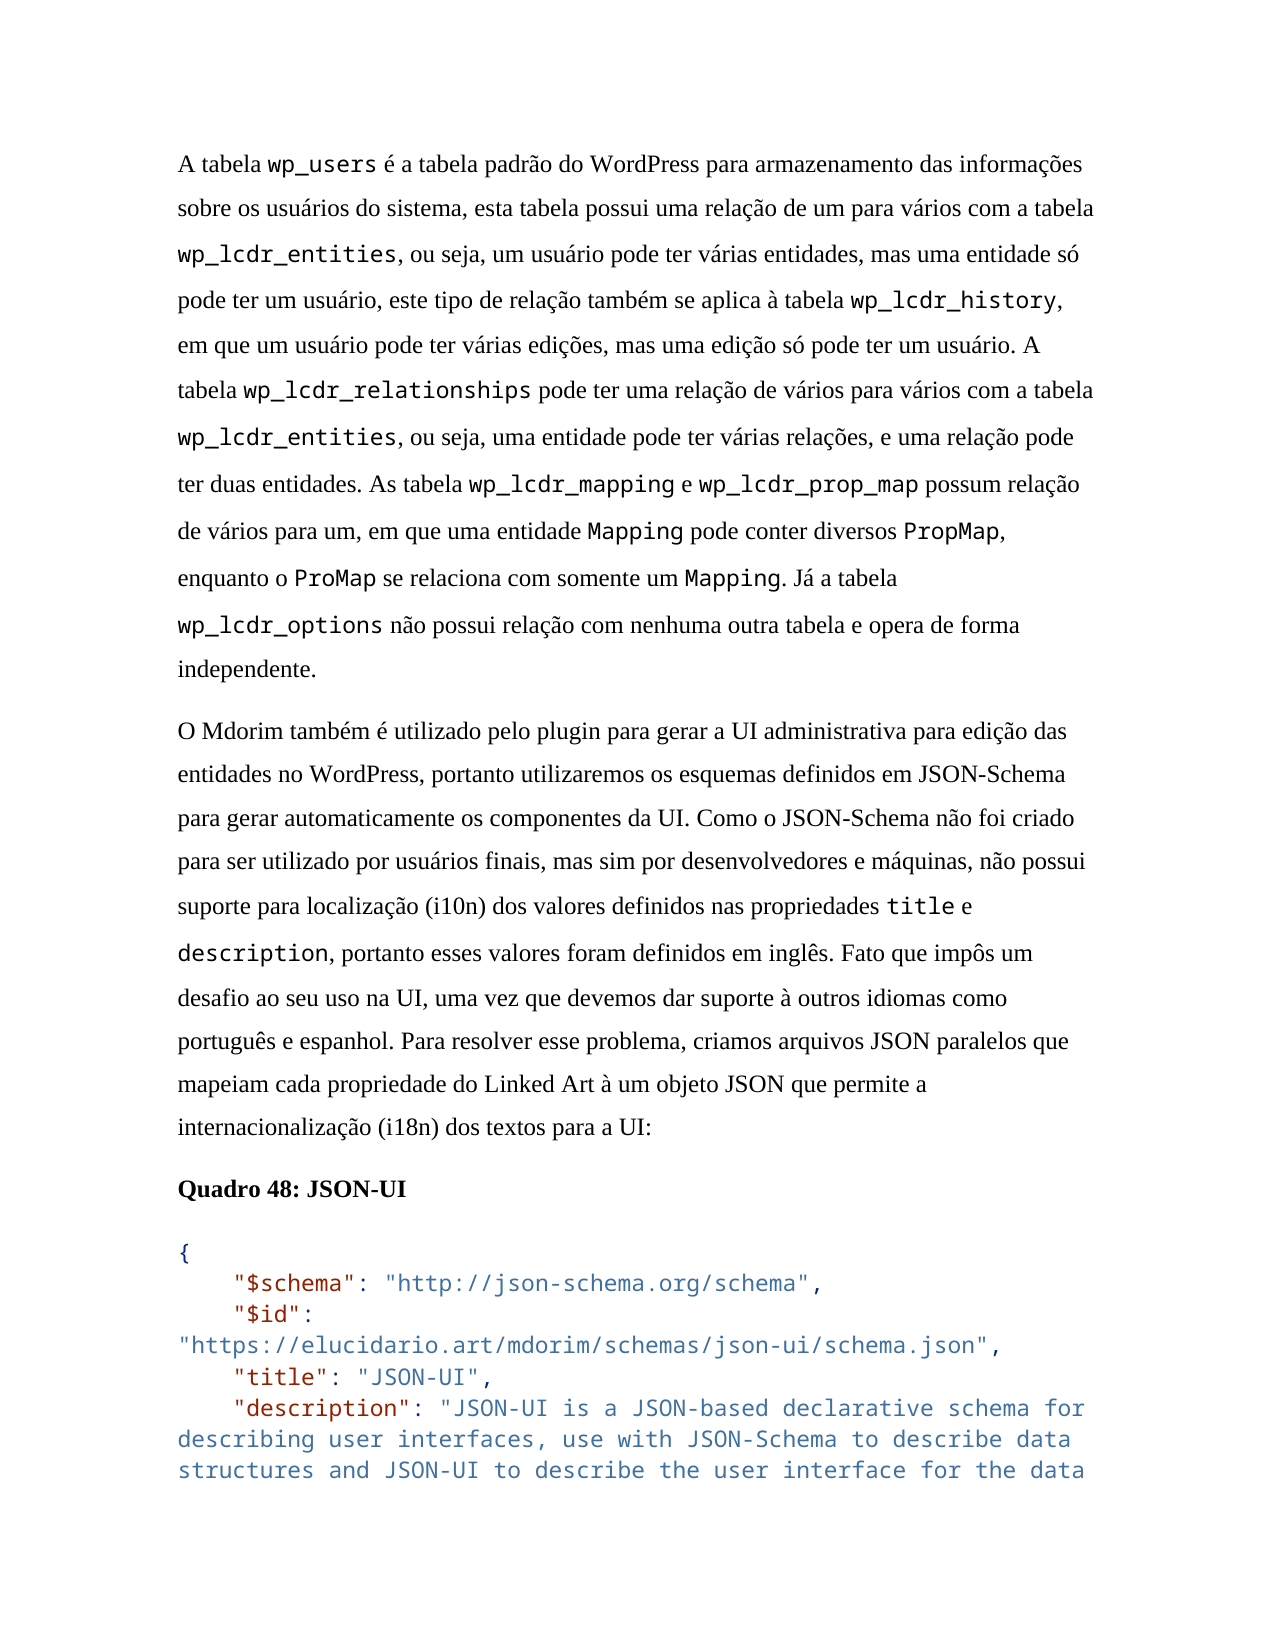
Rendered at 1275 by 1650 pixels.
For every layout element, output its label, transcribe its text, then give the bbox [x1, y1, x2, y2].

text Quadro 48: JSON-UI [177, 1174, 1098, 1203]
text O Mdorim também é utilizado pelo plugin para gerar a UI administrativa para edição das entidades no WordPress, portanto utilizaremos os esquemas definidos em JSON-Schema para gerar automaticamente os componentes da UI. Como o JSON-Schema não foi criado para ser utilizado por usuários finais, mas sim por desenvolvedores e máquinas, não possui suporte para localização (i10n) dos valores definidos nas propriedades title e description, portanto esses valores foram definidos em inglês. Fato que impôs um desafio ao seu uso na UI, uma vez que devemos dar suporte à outros idiomas como português e espanhol. Para resolver esse problema, criamos arquivos JSON paralelos que mapeiam cada propriedade do Linked Art à um objeto JSON que permite a internacionalização (i18n) dos textos para a UI: [177, 716, 1098, 1141]
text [177, 1236, 1098, 1486]
text A tabela wp_users é a tabela padrão do WordPress para armazenamento das informações sobre os usuários do sistema, esta tabela possui uma relação de um para vários com a tabela wp_lcdr_entities, ou seja, um usuário pode ter várias entidades, mas uma entidade só pode ter um usuário, este tipo de relação também se aplica à tabela wp_lcdr_history, em que um usuário pode ter várias edições, mas uma edição só pode ter um usuário. A tabela wp_lcdr_relationships pode ter uma relação de vários para vários com a tabela wp_lcdr_entities, ou seja, uma entidade pode ter várias relações, e uma relação pode ter duas entidades. As tabela wp_lcdr_mapping e wp_lcdr_prop_map possum relação de vários para um, em que uma entidade Mapping pode conter diversos PropMap, enquanto o ProMap se relaciona com somente um Mapping. Já a tabela wp_lcdr_options não possui relação com nenhuma outra tabela e opera de forma independente. [177, 148, 1098, 683]
